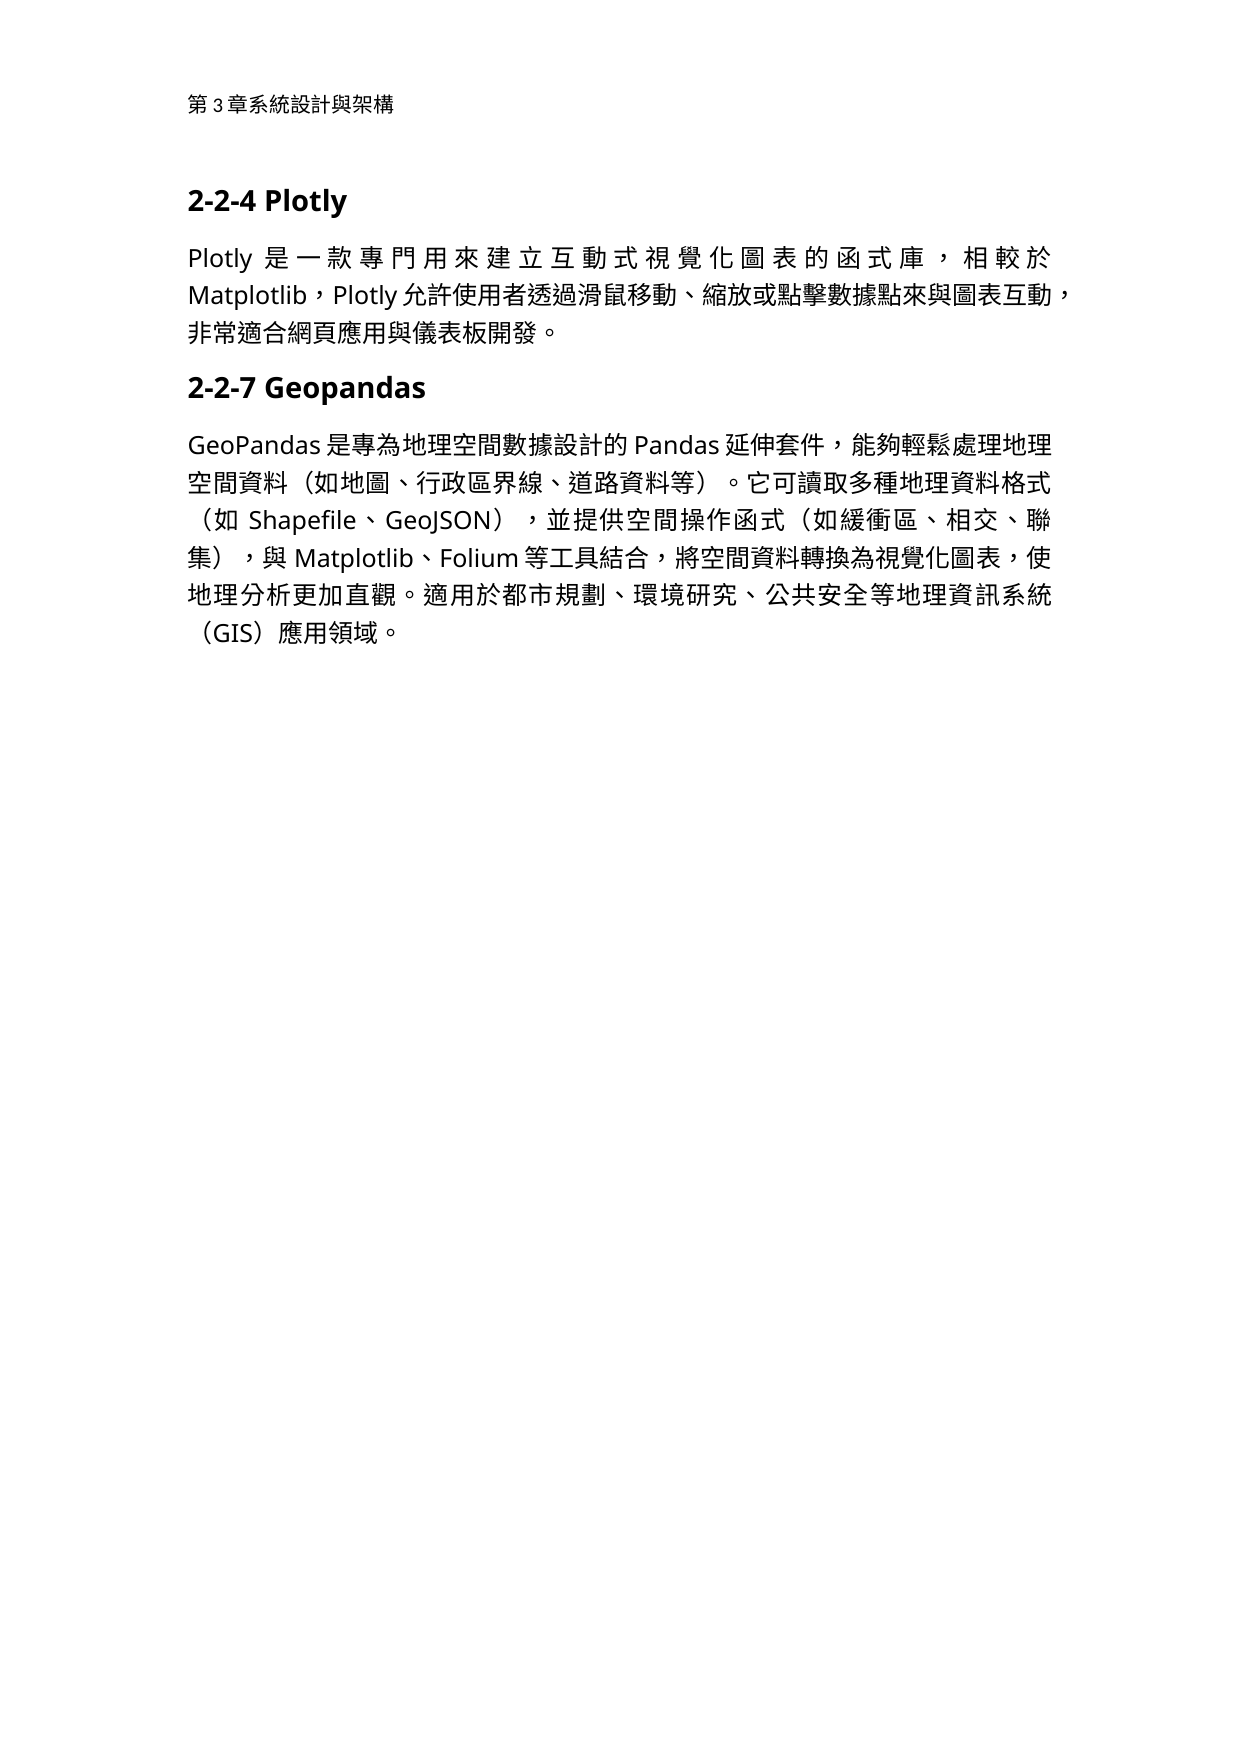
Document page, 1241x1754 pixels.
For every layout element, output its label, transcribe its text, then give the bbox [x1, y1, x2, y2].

text Plotly是一款專門用來建立互動式視覺化圖表的函式庫，相較於Matplotlib，Plotly允許使用者透過滑鼠移動、縮放或點擊數據點來與圖表互動，非常適合網頁應用與儀表板開發。 [187, 237, 1053, 350]
text 2-2-4 Plotly [187, 162, 1053, 237]
text 2-2-7 Geopandas [187, 350, 1053, 425]
text GeoPandas是專為地理空間數據設計的Pandas延伸套件，能夠輕鬆處理地理空間資料（如地圖、行政區界線、道路資料等）。它可讀取多種地理資料格式（如 Shapefile、GeoJSON），並提供空間操作函式（如緩衝區、相交、聯集），與 Matplotlib、Folium等工具結合，將空間資料轉換為視覺化圖表，使地理分析更加直觀。適用於都市規劃、環境研究、公共安全等地理資訊系統（GIS）應用領域。 [187, 425, 1053, 650]
